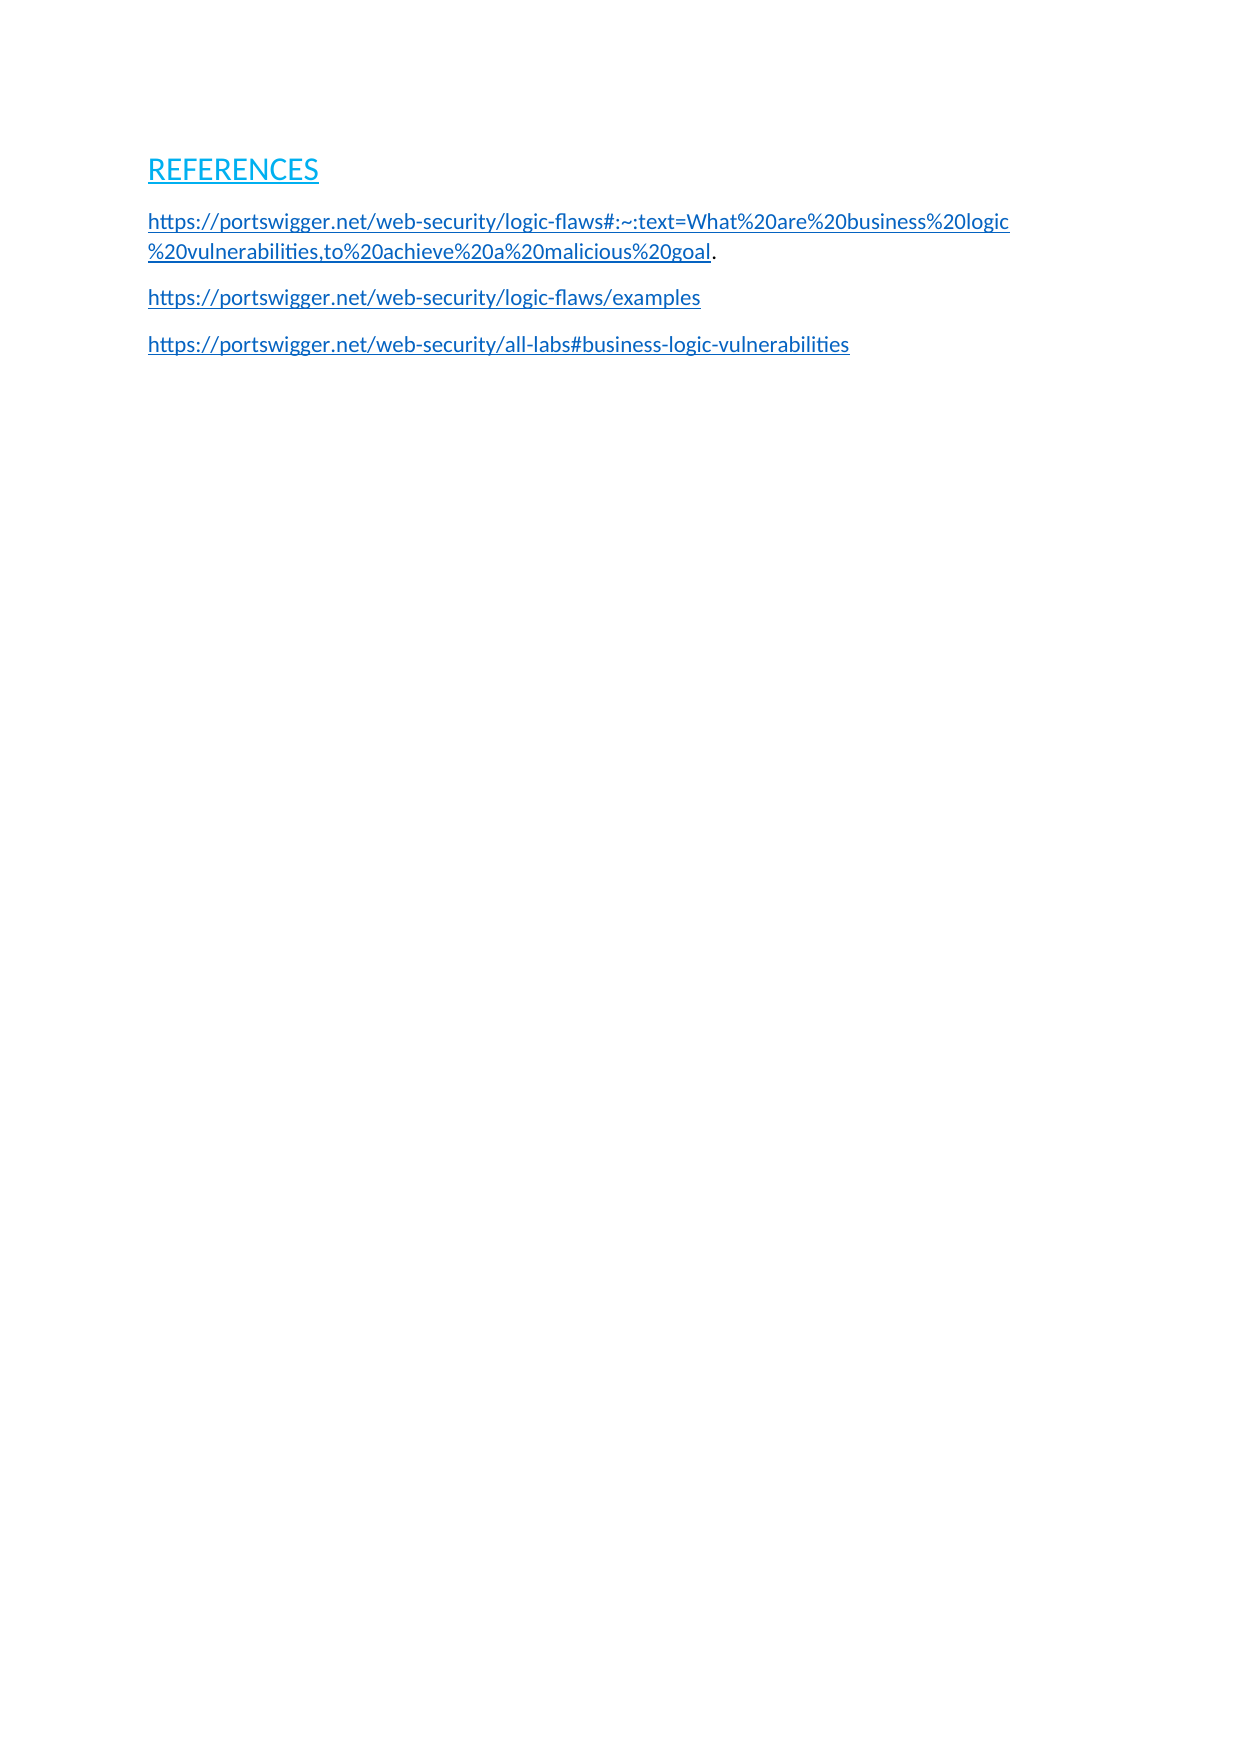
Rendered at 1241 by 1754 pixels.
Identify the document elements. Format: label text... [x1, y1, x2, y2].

text https://portswigger.net/web-security/logic-flaws/examples [148, 283, 1093, 311]
text REFERENCES [148, 148, 1093, 188]
text https://portswigger.net/web-security/logic-flaws#:~:text=What%20are%20business%20logic%20vulnerabilities,to%20achieve%20a%20malicious%20goal. [148, 207, 1093, 265]
text https://portswigger.net/web-security/all-labs#business-logic-vulnerabilities [148, 330, 1093, 358]
